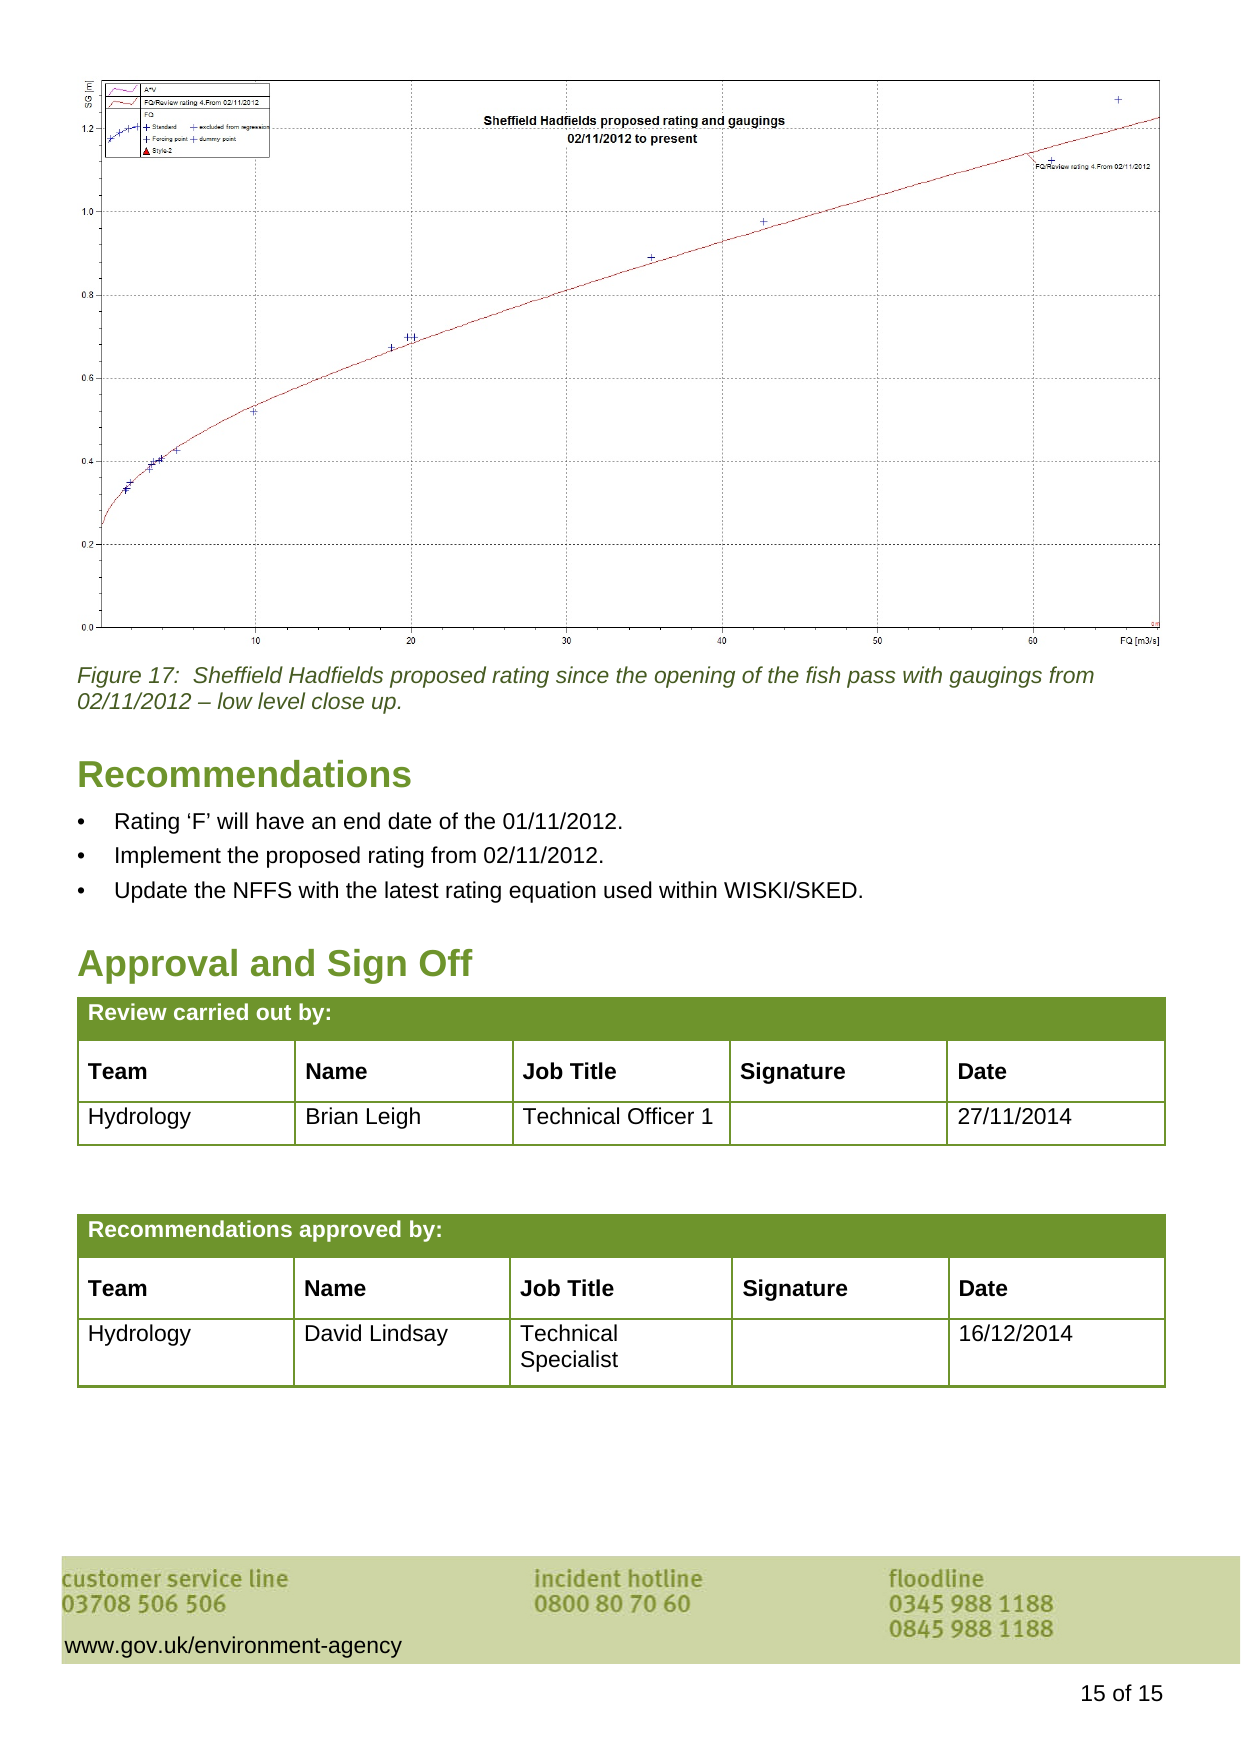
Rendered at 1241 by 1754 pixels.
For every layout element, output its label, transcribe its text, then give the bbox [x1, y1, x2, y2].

text Implement the proposed rating from 02/11/2012. [77, 842, 1163, 869]
table_cell Signature [733, 1258, 948, 1318]
table_cell Job Title [514, 1041, 729, 1101]
table_cell David Lindsay [295, 1320, 509, 1385]
table_cell Name [296, 1041, 512, 1101]
table_cell Hydrology [79, 1103, 294, 1144]
table_cell 27/11/2014 [948, 1103, 1164, 1144]
table_cell Technical Specialist [511, 1320, 731, 1385]
subtitle Recommendations [77, 752, 1163, 795]
table_header Recommendations approved by: [79, 1216, 1164, 1256]
table_cell 16/12/2014 [950, 1320, 1164, 1385]
table_cell Date [948, 1041, 1164, 1101]
table_cell Team [79, 1258, 293, 1318]
picture [76, 76, 1163, 650]
table_cell [733, 1320, 948, 1385]
subtitle Approval and Sign Off [77, 941, 1163, 984]
table_cell Hydrology [79, 1320, 293, 1385]
table_header Review carried out by: [79, 999, 1164, 1039]
table_cell Signature [731, 1041, 946, 1101]
table_cell Date [950, 1258, 1164, 1318]
text Update the NFFS with the latest rating equation used within WISKI/SKED. [77, 877, 1163, 903]
text Figure 17: Sheffield Hadfields proposed rating since the opening of the fish pass with gaugings from 02/11/2012 – low level close up. [77, 662, 1163, 715]
table_cell Brian Leigh [296, 1103, 512, 1144]
table_cell Name [295, 1258, 509, 1318]
table_cell [731, 1103, 946, 1144]
table_cell Technical Officer 1 [514, 1103, 729, 1144]
picture [61, 1556, 1241, 1664]
text Rating ‘F’ will have an end date of the 01/11/2012. [77, 808, 1163, 834]
table_cell Job Title [511, 1258, 731, 1318]
table_cell Team [79, 1041, 294, 1101]
